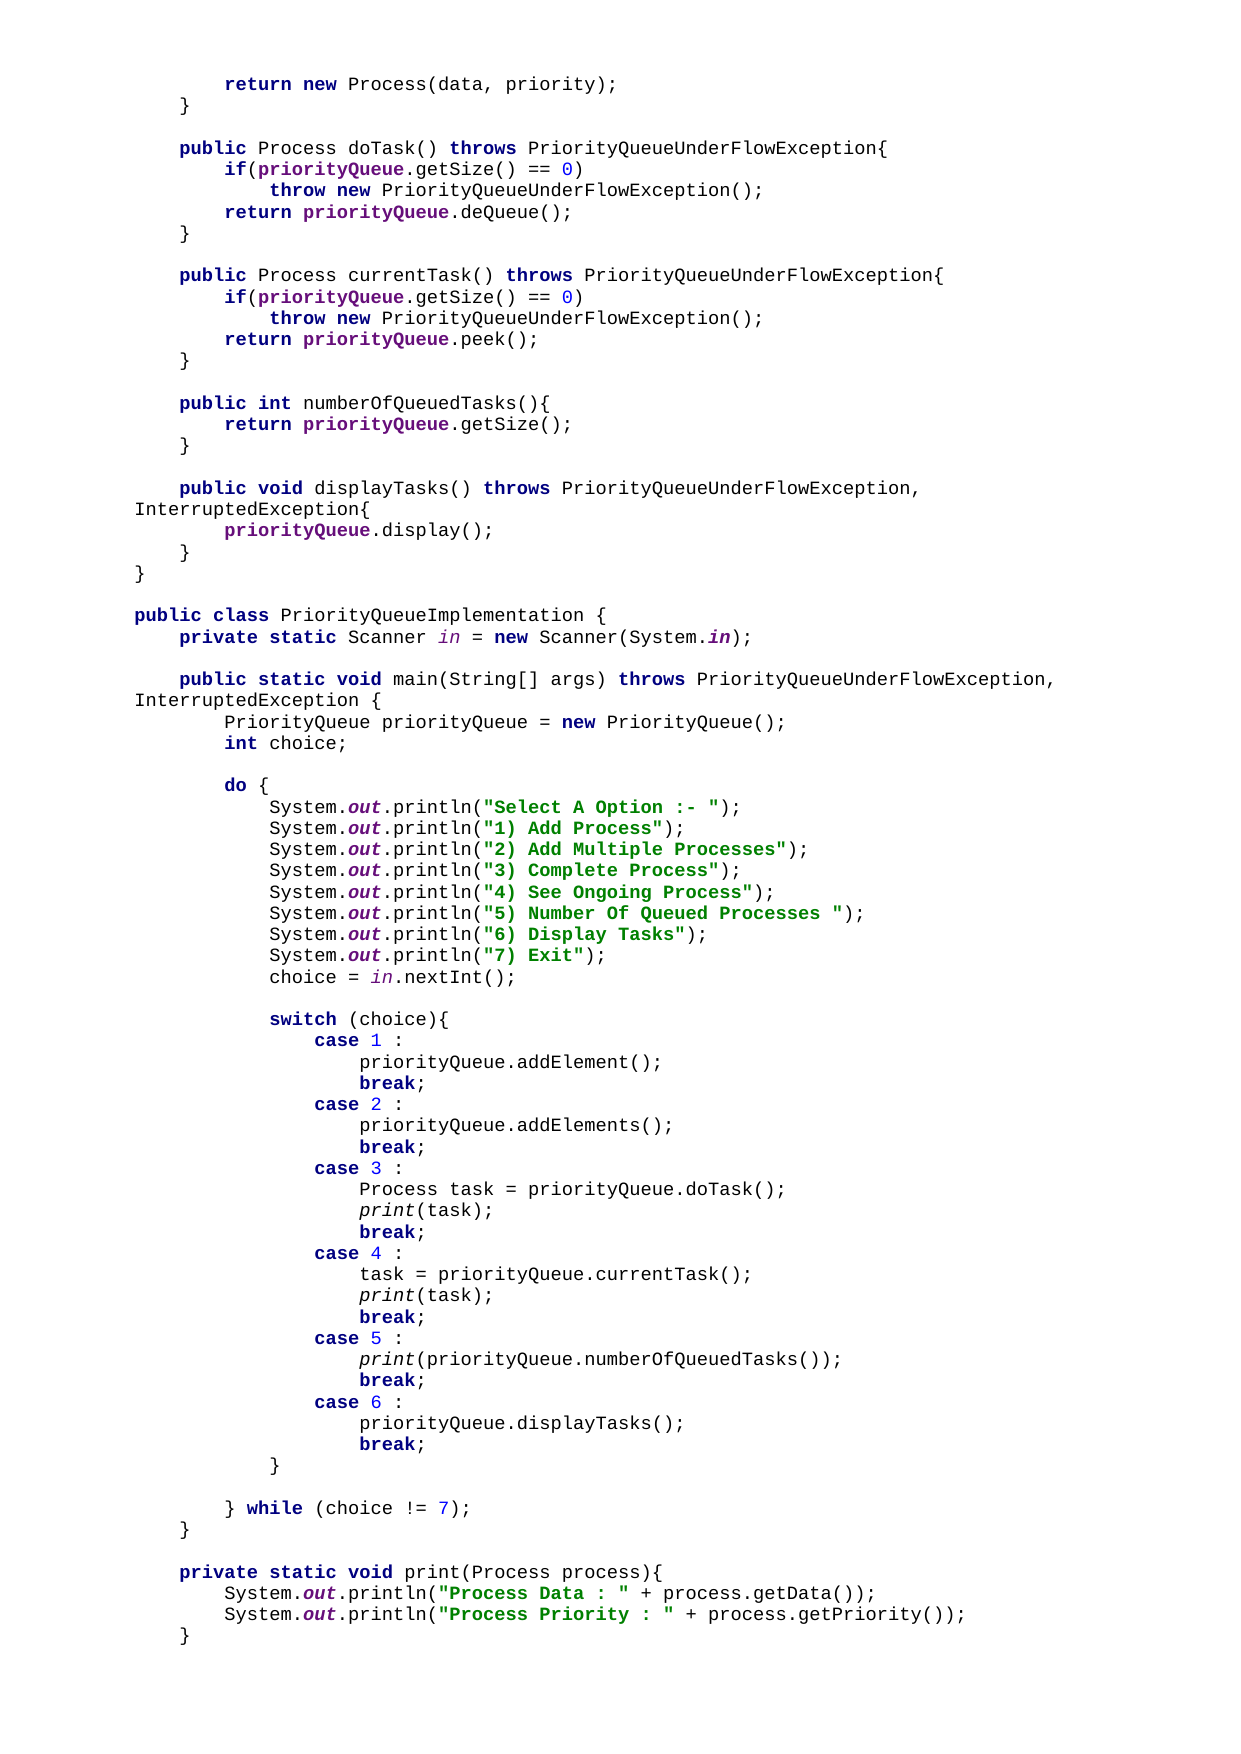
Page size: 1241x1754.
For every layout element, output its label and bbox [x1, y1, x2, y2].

text [134, 75, 1165, 1669]
